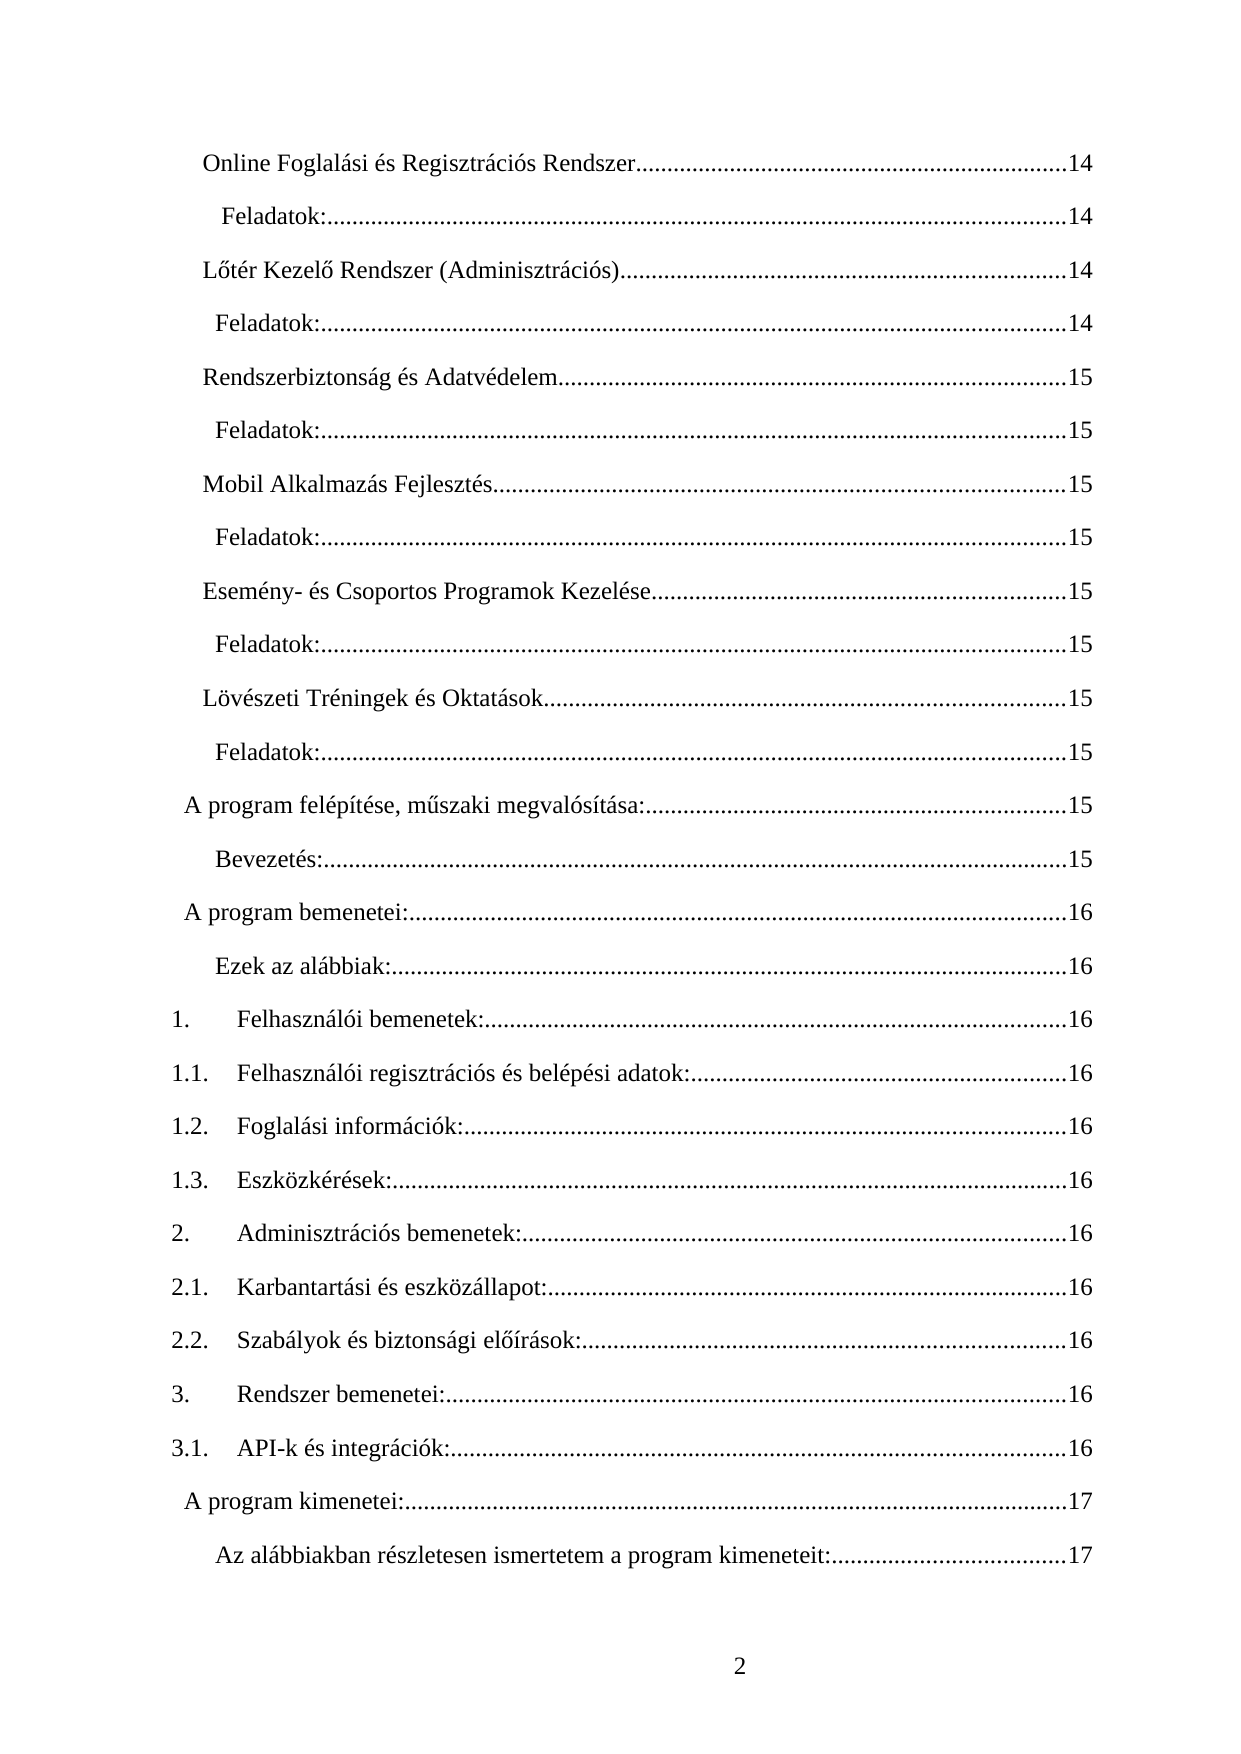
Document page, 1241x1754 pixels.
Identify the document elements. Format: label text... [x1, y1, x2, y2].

text A program bemenetei: 16 [171, 897, 1093, 926]
text Lövészeti Tréningek és Oktatások 15 [171, 683, 1093, 712]
text 2.2. Szabályok és biztonsági előírások: 16 [171, 1326, 1093, 1354]
text Bevezetés: 15 [171, 844, 1093, 872]
text Feladatok: 15 [171, 629, 1093, 658]
text 3.1. API-k és integrációk: 16 [171, 1433, 1093, 1461]
text Mobil Alkalmazás Fejlesztés 15 [171, 469, 1093, 498]
text A program felépítése, műszaki megvalósítása: 15 [171, 790, 1093, 819]
text Feladatok: 14 [171, 308, 1093, 337]
text Lőtér Kezelő Rendszer (Adminisztrációs) 14 [171, 255, 1093, 283]
text Feladatok: 15 [171, 415, 1093, 444]
text 1.2. Foglalási információk: 16 [171, 1111, 1093, 1140]
text Feladatok: 14 [171, 201, 1093, 230]
text Feladatok: 15 [171, 522, 1093, 551]
text Feladatok: 15 [171, 737, 1093, 765]
text Esemény- és Csoportos Programok Kezelése 15 [171, 576, 1093, 605]
text 2.1. Karbantartási és eszközállapot: 16 [171, 1272, 1093, 1301]
text Rendszerbiztonság és Adatvédelem 15 [171, 362, 1093, 391]
text Az alábbiakban részletesen ismertetem a program kimeneteit: 17 [171, 1540, 1093, 1568]
text 2. Adminisztrációs bemenetek: 16 [171, 1218, 1093, 1247]
text Online Foglalási és Regisztrációs Rendszer 14 [171, 148, 1093, 176]
text 1.1. Felhasználói regisztrációs és belépési adatok: 16 [171, 1058, 1093, 1087]
text Ezek az alábbiak: 16 [171, 951, 1093, 979]
text 1.3. Eszközkérések: 16 [171, 1165, 1093, 1194]
text 3. Rendszer bemenetei: 16 [171, 1379, 1093, 1408]
text 1. Felhasználói bemenetek: 16 [171, 1004, 1093, 1033]
text A program kimenetei: 17 [171, 1486, 1093, 1515]
